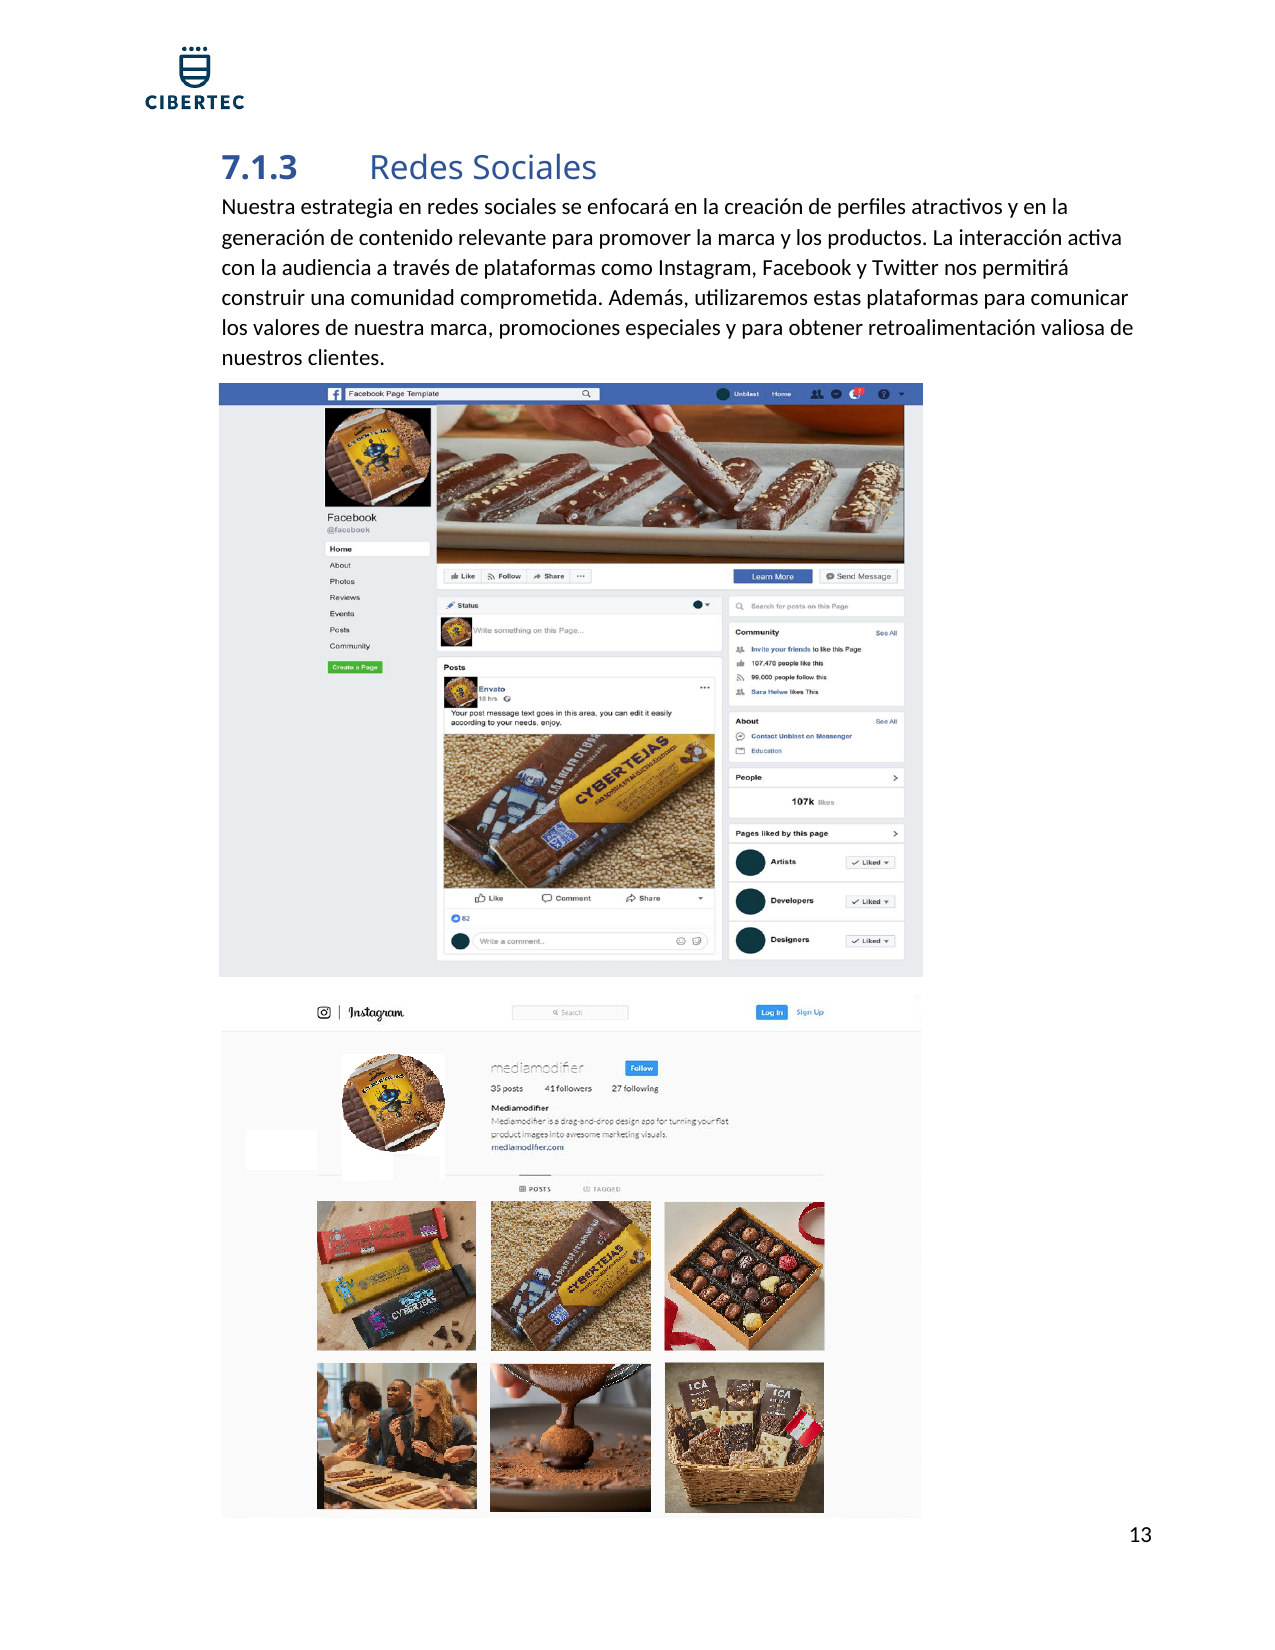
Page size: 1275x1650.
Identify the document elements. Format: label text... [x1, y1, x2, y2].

text Nuestra estrategia en redes sociales se enfocará en la creación de perfiles atractivos y en la generación de contenido relevante para promover la marca y los productos. La interacción activa con la audiencia a través de plataformas como Instagram, Facebook y Twitter nos permitirá construir una comunidad comprometida. Además, utilizaremos estas plataformas para comunicar los valores de nuestra marca, promociones especiales y para obtener retroalimentación valiosa de nuestros clientes. [221, 192, 1152, 372]
picture [221, 995, 921, 1518]
picture [218, 383, 923, 977]
subtitle Redes Sociales [221, 143, 1152, 189]
picture [132, 18, 257, 143]
